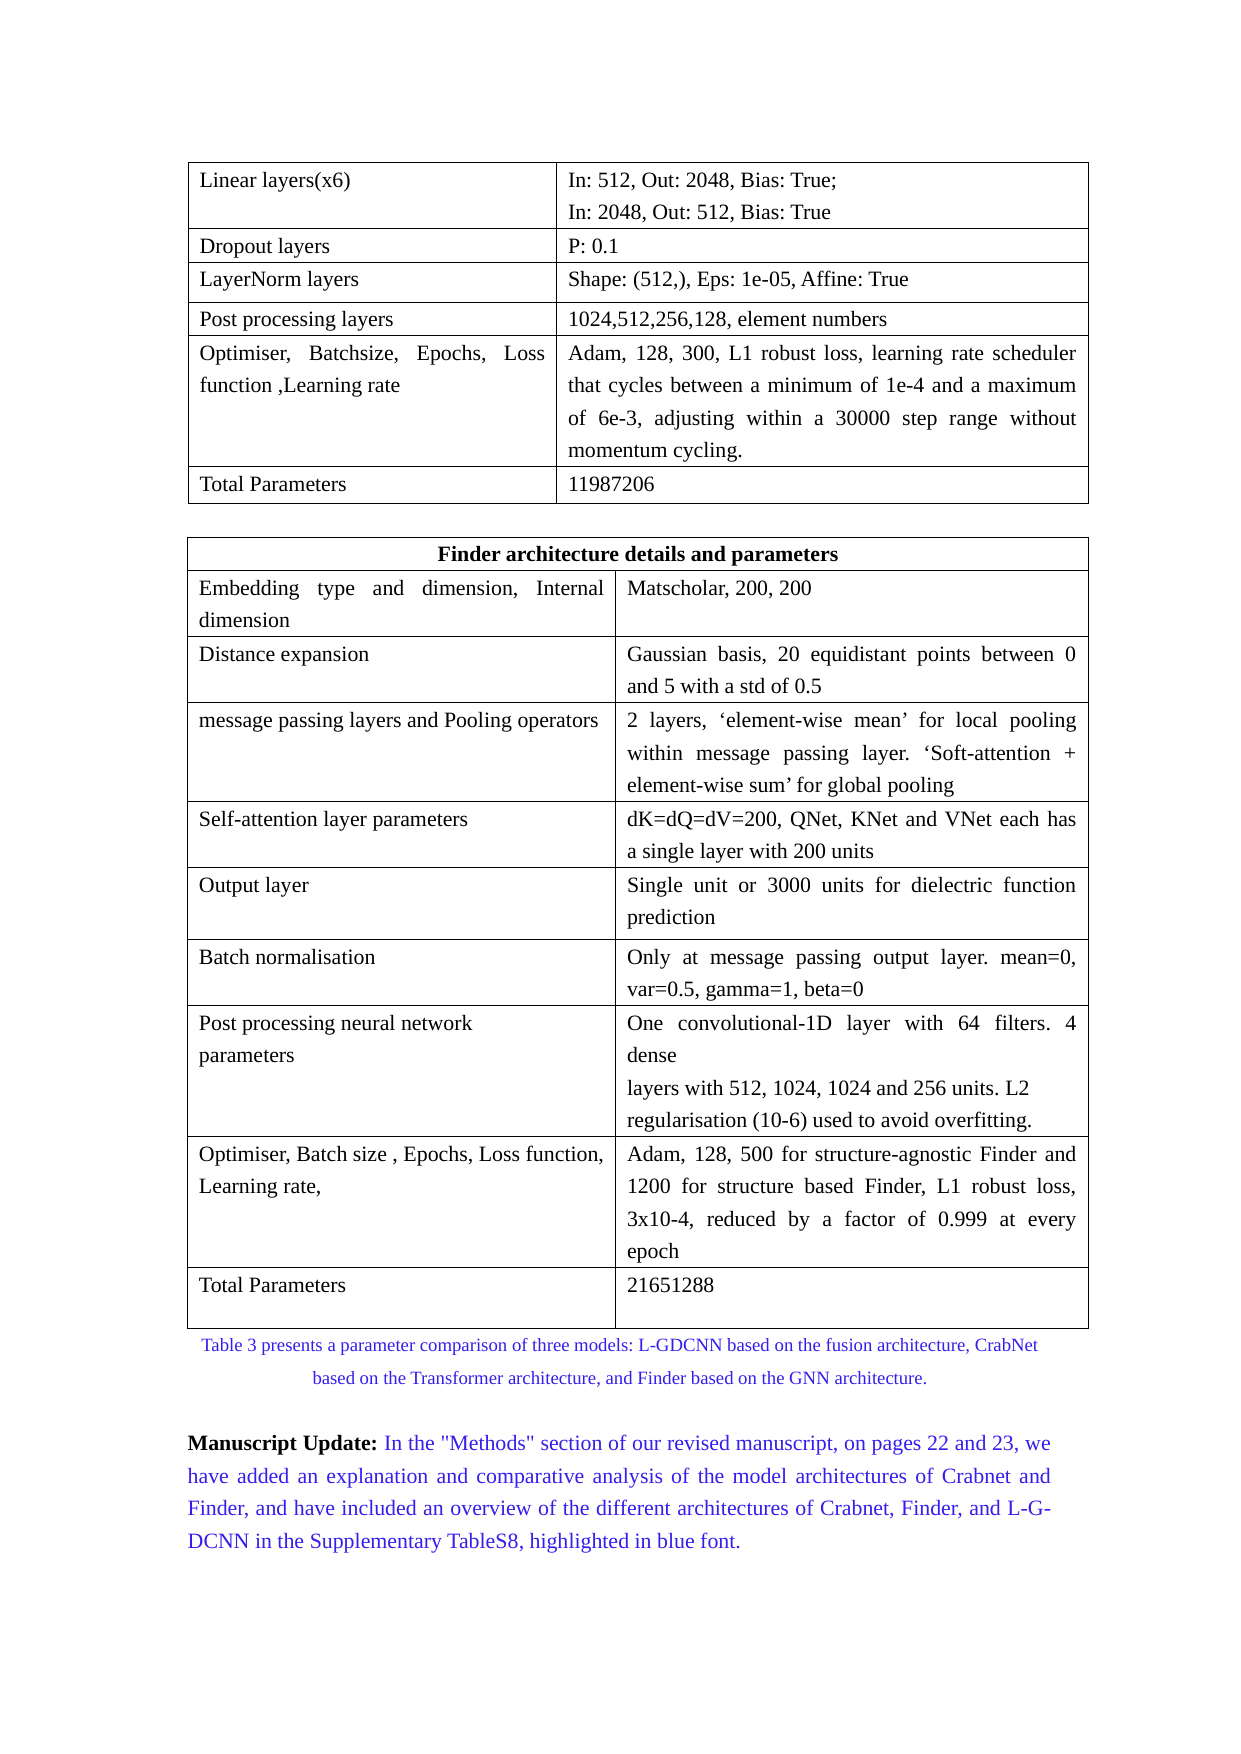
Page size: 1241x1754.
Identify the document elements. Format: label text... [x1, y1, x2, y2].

table_cell Post processing neural network parameters [188, 1006, 615, 1136]
table_cell 21651288 [616, 1268, 1088, 1328]
table_header Finder architecture details and parameters [188, 538, 1088, 570]
table_cell LayerNorm layers [189, 263, 556, 302]
table_cell Gaussian basis, 20 equidistant points between 0 and 5 with a std of 0.5 [616, 637, 1088, 702]
table_cell Shape: (512,), Eps: 1e-05, Affine: True [557, 263, 1088, 302]
table_cell Only at message passing output layer. mean=0, var=0.5, gamma=1, beta=0 [616, 940, 1088, 1005]
table_cell 11987206 [557, 467, 1088, 503]
table_cell Total Parameters [188, 1268, 615, 1328]
table_cell Distance expansion [188, 637, 615, 702]
table_cell 1024,512,256,128, element numbers [557, 303, 1088, 335]
table_cell dK=dQ=dV=200, QNet, KNet and VNet each has a single layer with 200 units [616, 802, 1088, 867]
table_cell In: 512, Out: 2048, Bias: True; In: 2048, Out: 512, Bias: True [557, 163, 1088, 228]
table_cell 2 layers, ‘element-wise mean’ for local pooling within message passing layer. ‘Soft-attention + element-wise sum’ for global pooling [616, 703, 1088, 801]
table_cell Adam, 128, 500 for structure-agnostic Finder and 1200 for structure based Finder, L1 robust loss, 3x10-4, reduced by a factor of 0.999 at every epoch [616, 1137, 1088, 1267]
table_cell Dropout layers [189, 229, 556, 262]
table_cell One convolutional-1D layer with 64 filters. 4 dense layers with 512, 1024, 1024 and 256 units. L2 regularisation (10-6) used to avoid overfitting. [616, 1006, 1088, 1136]
table_cell Linear layers(x6) [189, 163, 556, 228]
table_cell Matscholar, 200, 200 [616, 571, 1088, 636]
table_cell Self-attention layer parameters [188, 802, 615, 867]
table_cell Single unit or 3000 units for dielectric function prediction [616, 868, 1088, 939]
table_cell message passing layers and Pooling operators [188, 703, 615, 801]
table_cell Embedding type and dimension, Internal dimension [188, 571, 615, 636]
table_cell P: 0.1 [557, 229, 1088, 262]
table_cell Output layer [188, 868, 615, 939]
text Table 3 presents a parameter comparison of three models: L-GDCNN based on the fusion architecture, CrabNet based on the Transformer architecture, and Finder based on the GNN architecture. [187, 1329, 1053, 1394]
table_cell Batch normalisation [188, 940, 615, 1005]
table_cell Total Parameters [189, 467, 556, 503]
table_cell Post processing layers [189, 303, 556, 335]
table_cell Optimiser, Batch size , Epochs, Loss function, Learning rate, [188, 1137, 615, 1267]
text Manuscript Update: In the "Methods" section of our revised manuscript, on pages 22 and 23, we have added an explanation and comparative analysis of the model architectures of Crabnet and Finder, and have included an overview of the different architectures of Crabnet, Finder, and L-G-DCNN in the Supplementary TableS8, highlighted in blue font. [187, 1426, 1053, 1556]
table_cell Optimiser, Batchsize, Epochs, Loss function ,Learning rate [189, 336, 556, 466]
